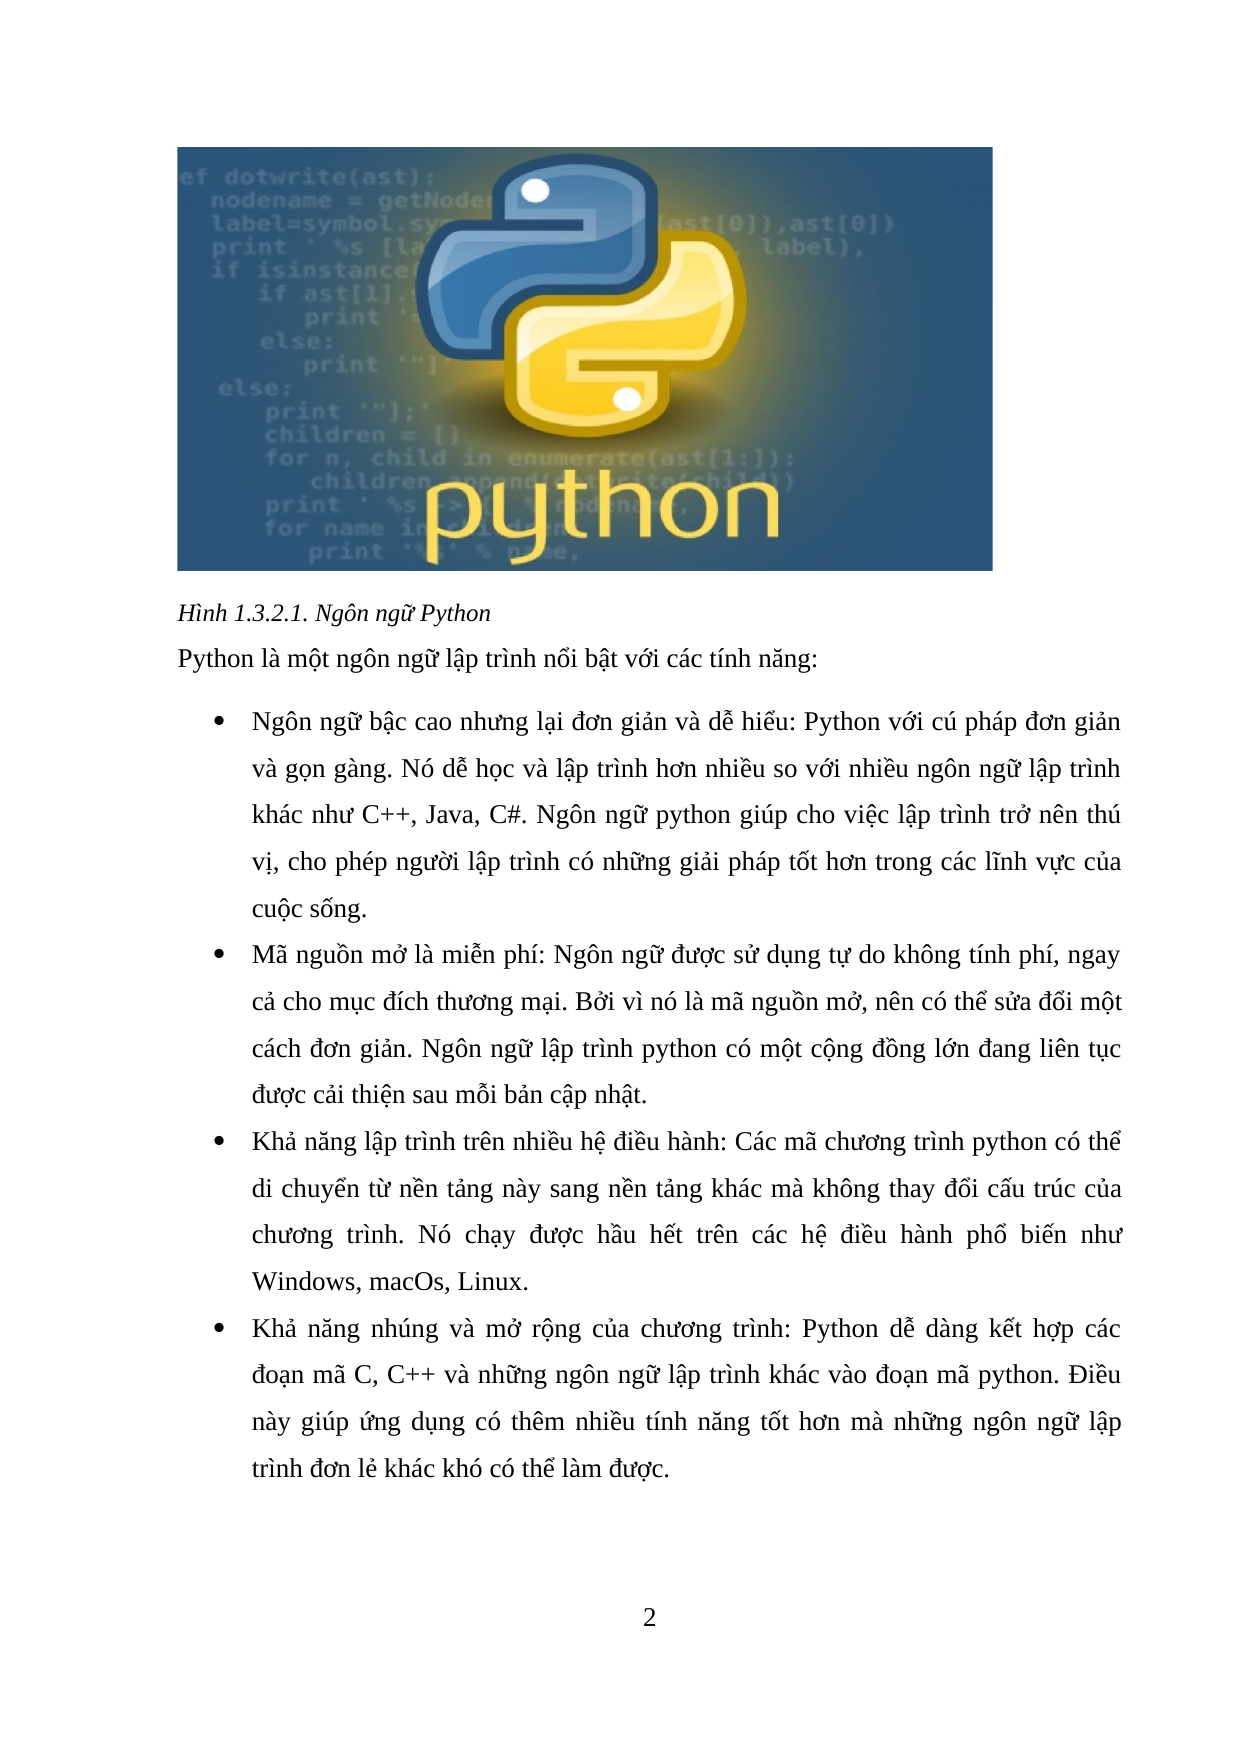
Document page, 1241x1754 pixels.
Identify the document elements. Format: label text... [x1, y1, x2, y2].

list Mã nguồn mở là miễn phí: Ngôn ngữ được sử dụng tự do không tính phí, ngay cả cho mục đích thương mại. Bởi vì nó là mã nguồn mở, nên có thể sửa đổi một cách đơn giản. Ngôn ngữ lập trình python có một cộng đồng lớn đang liên tục được cải thiện sau mỗi bản cập nhật. [214, 938, 1122, 1109]
text Python là một ngôn ngữ lập trình nổi bật với các tính năng: [177, 643, 1122, 674]
picture [177, 147, 993, 571]
list Khả năng nhúng và mở rộng của chương trình: Python dễ dàng kết hợp các đoạn mã C, C++ và những ngôn ngữ lập trình khác vào đoạn mã python. Điều này giúp ứng dụng có thêm nhiều tính năng tốt hơn mà những ngôn ngữ lập trình đơn lẻ khác khó có thể làm được. [214, 1312, 1122, 1483]
list Ngôn ngữ bậc cao nhưng lại đơn giản và dễ hiểu: Python với cú pháp đơn giản và gọn gàng. Nó dễ học và lập trình hơn nhiều so với nhiều ngôn ngữ lập trình khác như C++, Java, C#. Ngôn ngữ python giúp cho việc lập trình trở nên thú vị, cho phép người lập trình có những giải pháp tốt hơn trong các lĩnh vực của cuộc sống. [214, 705, 1122, 923]
list Khả năng lập trình trên nhiều hệ điều hành: Các mã chương trình python có thể di chuyển từ nền tảng này sang nền tảng khác mà không thay đổi cấu trúc của chương trình. Nó chạy được hầu hết trên các hệ điều hành phổ biến như Windows, macOs, Linux. [214, 1125, 1122, 1296]
